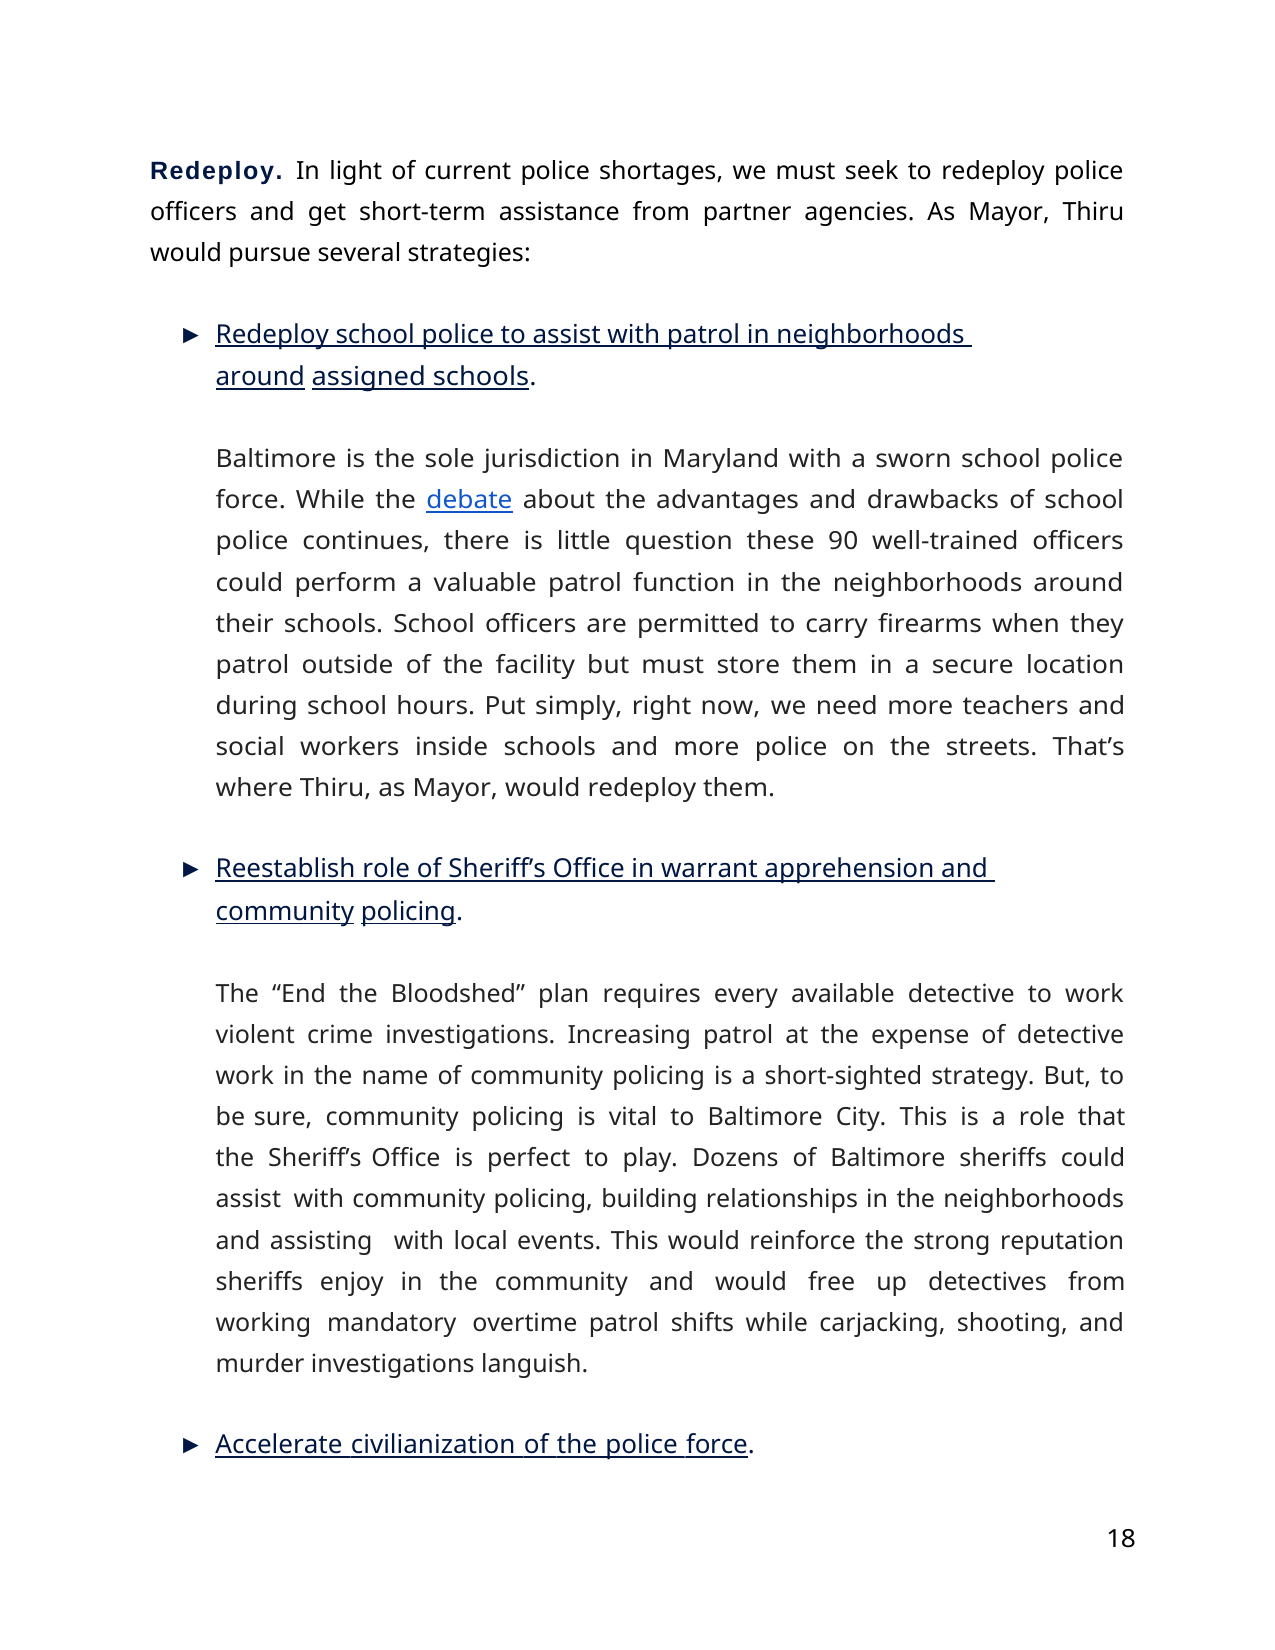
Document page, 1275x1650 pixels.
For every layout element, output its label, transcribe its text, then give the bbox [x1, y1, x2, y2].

text Redeploy. In light of current police shortages, we must seek to redeploy police officers and get short-term assistance from partner agencies. As Mayor, Thiru would pursue several strategies: [150, 153, 1125, 269]
list Reestablish role of Sheriff’s Office in warrant apprehension and community policing. [178, 850, 1089, 928]
list Redeploy school police to assist with patrol in neighborhoods around assigned schools. [178, 315, 1026, 393]
text Baltimore is the sole jurisdiction in Maryland with a sworn school police force. While the debate about the advantages and drawbacks of school police continues, there is little question these 90 well-trained officers could perform a valuable patrol function in the neighborhoods around their schools. School officers are permitted to carry firearms when they patrol outside of the facility but must store them in a secure location during school hours. Put simply, right now, we need more teachers and social workers inside schools and more police on the streets. That’s where Thiru, as Mayor, would redeploy them. [215, 441, 1125, 804]
text The “End the Bloodshed” plan requires every available detective to work violent crime investigations. Increasing patrol at the expense of detective work in the name of community policing is a short-sighted strategy. But, to be sure, community policing is vital to Baltimore City. This is a role that the Sheriff’s Office is perfect to play. Dozens of Baltimore sheriffs could assist with community policing, building relationships in the neighborhoods and assisting with local events. This would reinforce the strong reputation sheriffs enjoy in the community and would free up detectives from working mandatory overtime patrol shifts while carjacking, shooting, and murder investigations languish. [215, 975, 1125, 1380]
list Accelerate civilianization of the police force. [178, 1426, 1275, 1461]
